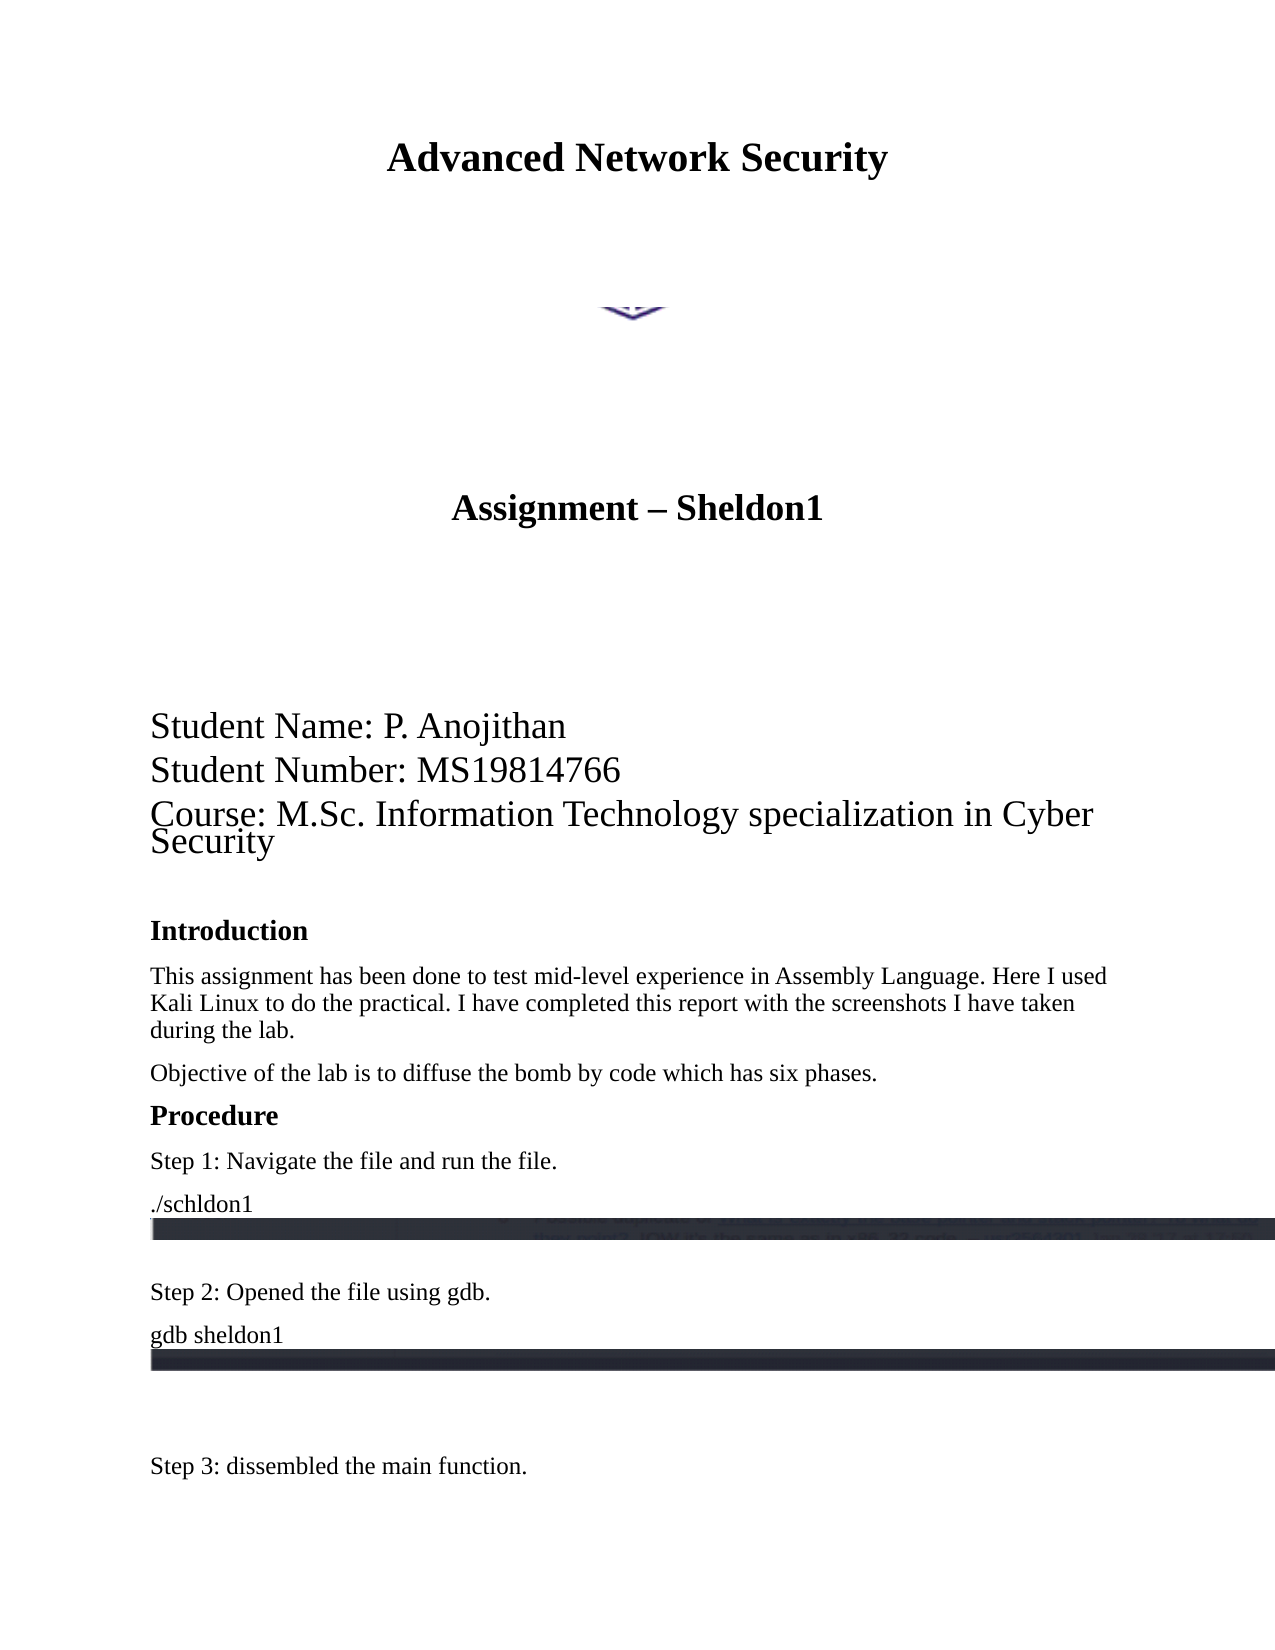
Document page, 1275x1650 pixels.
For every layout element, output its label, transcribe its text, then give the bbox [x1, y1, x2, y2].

text Procedure [150, 1104, 1125, 1131]
text This assignment has been done to test mid-level experience in Assembly Language. Here I used Kali Linux to do the practical. I have completed this report with the screenshots I have taken during the lab. [150, 963, 1125, 1043]
text Introduction [150, 919, 1125, 946]
text Objective of the lab is to diffuse the bomb by code which has six phases. [150, 1060, 1125, 1087]
text Step 2: Opened the file using gdb. [150, 1278, 1125, 1305]
text Assignment – Sheldon1 [150, 499, 1125, 526]
text Step 1: Navigate the file and run the file. [150, 1147, 1125, 1174]
text Student Number: MS19814766 [150, 761, 1125, 788]
text gdb sheldon1 [150, 1322, 1125, 1349]
text Student Name: P. Anojithan [150, 717, 1125, 744]
text Step 3: dissembled the main function. [150, 1453, 1125, 1480]
text Advanced Network Security [150, 150, 1125, 177]
text ./schldon1 [150, 1191, 1125, 1218]
text Course: M.Sc. Information Technology specialization in Cyber Security [150, 805, 1125, 859]
